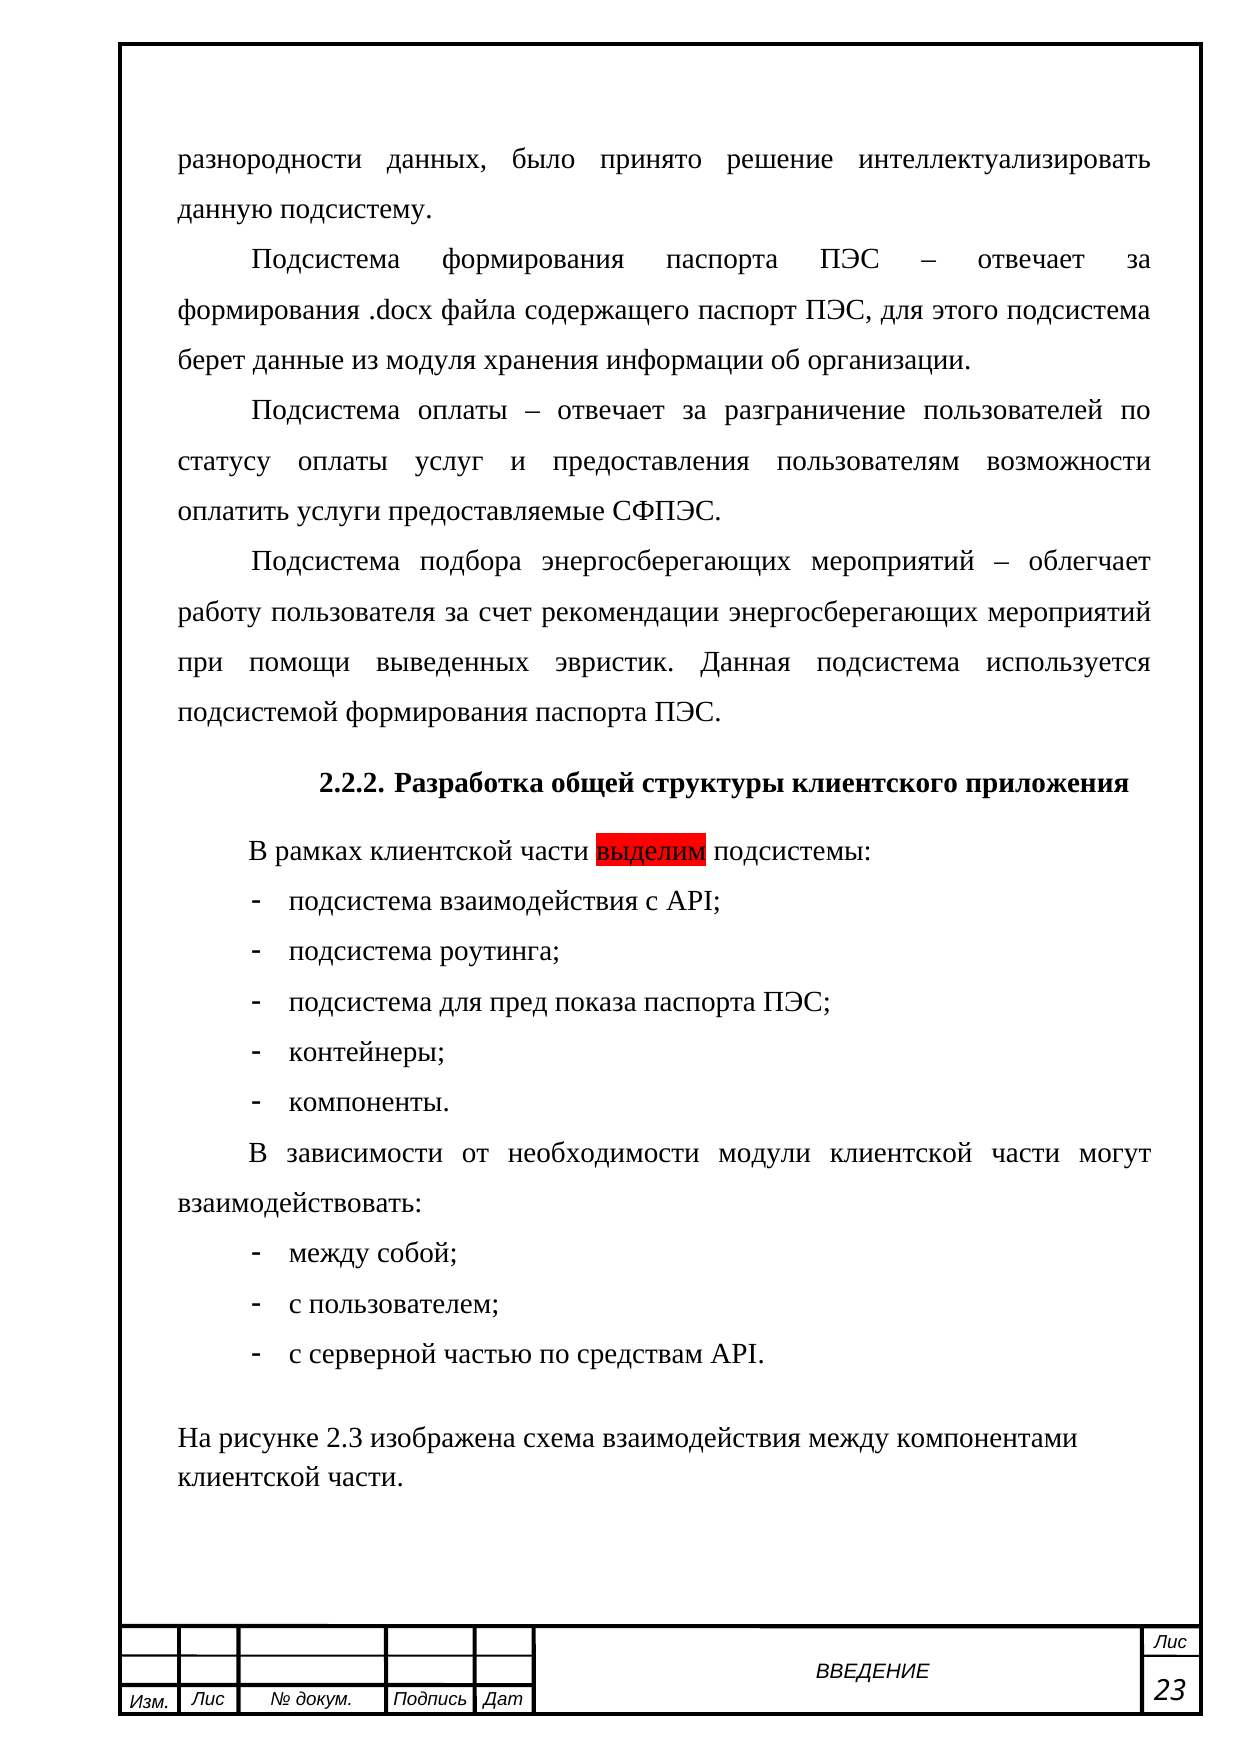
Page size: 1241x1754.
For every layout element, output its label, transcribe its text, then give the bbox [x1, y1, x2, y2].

list контейнеры; [251, 1034, 1152, 1068]
text В рамках клиентской части выделим подсистемы: [177, 833, 596, 866]
list между собой; [251, 1236, 1152, 1269]
text На рисунке 2.3 изображена схема взаимодействия между компонентами клиентской части. [177, 1420, 1152, 1492]
list подсистема роутинга; [251, 933, 1152, 967]
text Подсистема подбора энергосберегающих мероприятий – облегчает работу пользователя за счет рекомендации энергосберегающих мероприятий при помощи выведенных эвристик. Данная подсистема используется подсистемой формирования паспорта ПЭС. [177, 543, 1152, 728]
list компоненты. [251, 1084, 1152, 1118]
list подсистема взаимодействия с API; [251, 883, 1152, 917]
subtitle Разработка общей структуры клиентского приложения [319, 766, 1152, 799]
text Подсистема оплаты – отвечает за разграничение пользователей по статусу оплаты услуг и предоставления пользователям возможности оплатить услуги предоставляемые СФПЭС. [177, 392, 1152, 527]
list с пользователем; [251, 1286, 1152, 1320]
text Подсистема формирования паспорта ПЭС – отвечает за формирования .docx файла содержащего паспорт ПЭС, для этого подсистема берет данные из модуля хранения информации об организации. [177, 242, 1152, 376]
list подсистема для пред показа паспорта ПЭС; [251, 984, 1152, 1017]
text В рамках клиентской части выделим подсистемы: [706, 833, 1152, 866]
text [177, 141, 1152, 225]
text В зависимости от необходимости модули клиентской части могут взаимодействовать: [177, 1135, 1152, 1219]
list с серверной частью по средствам API. [251, 1336, 1152, 1370]
